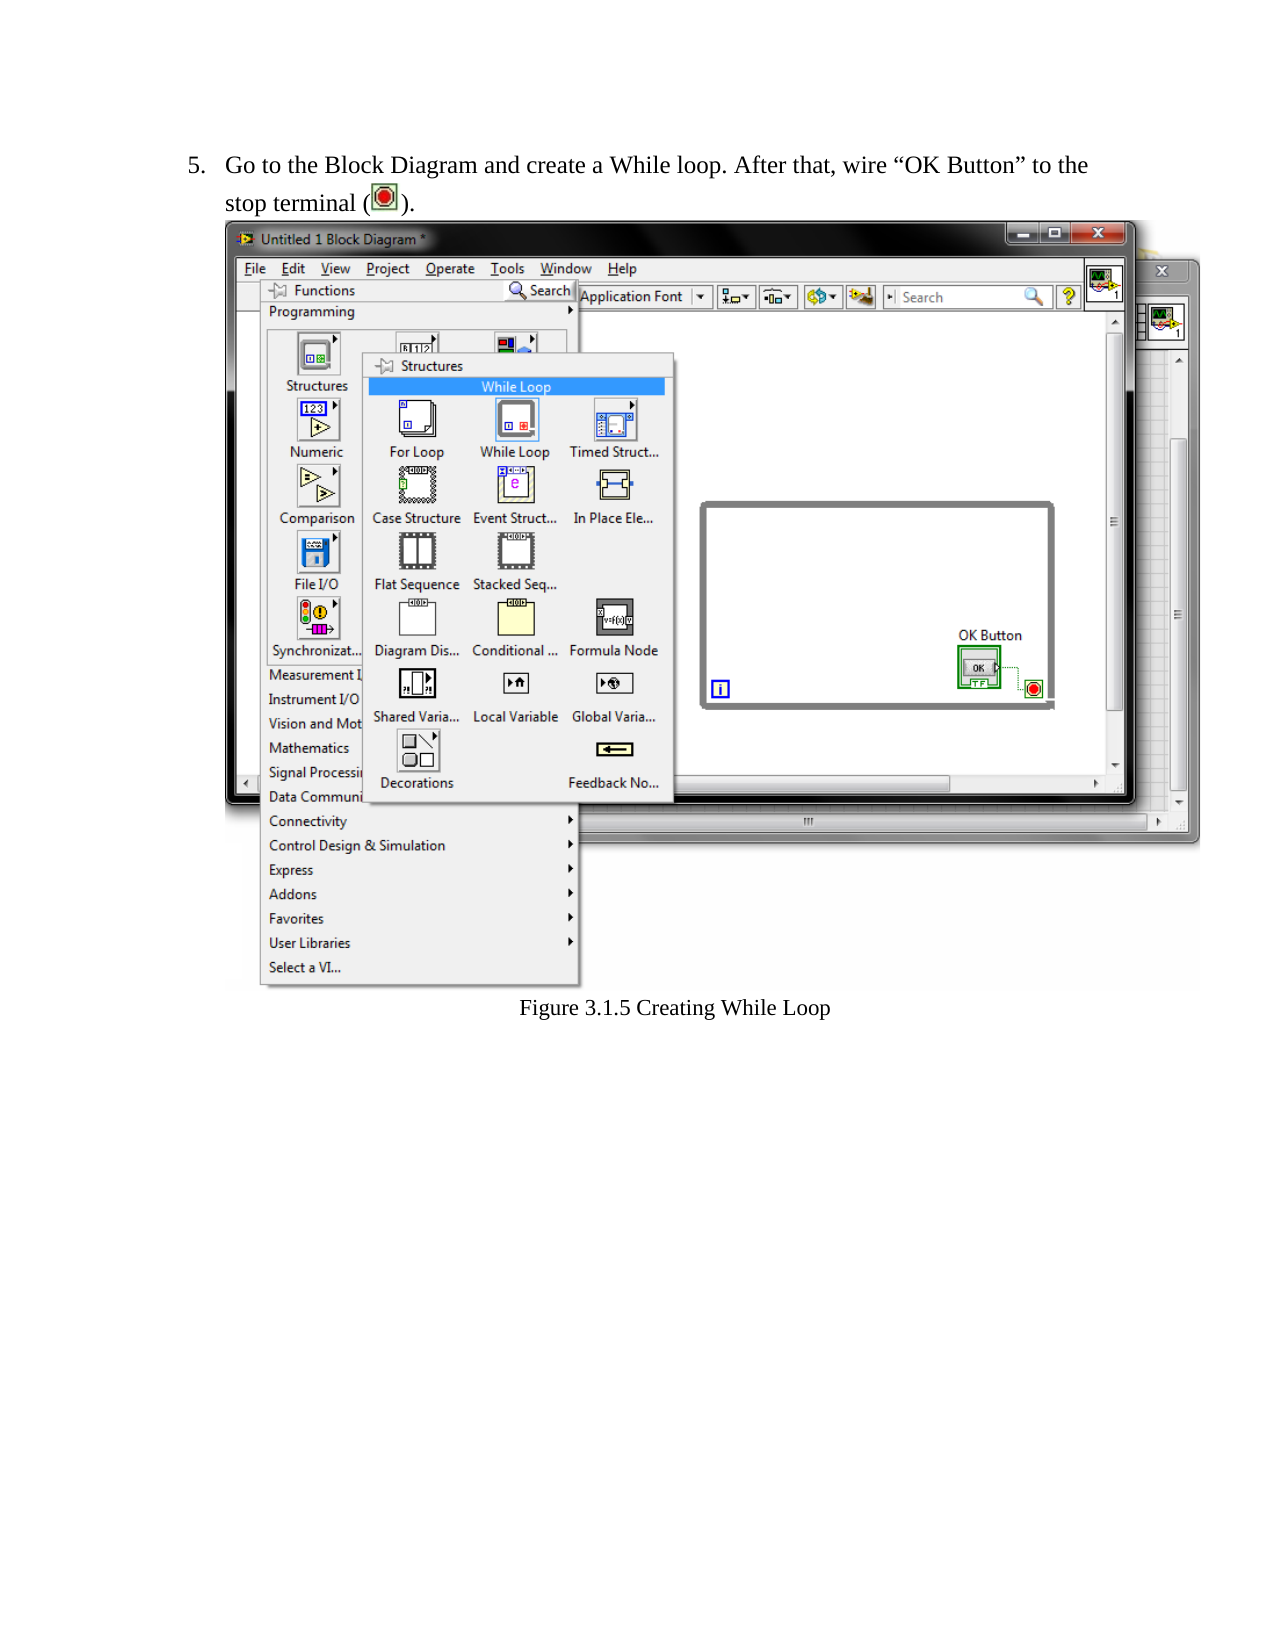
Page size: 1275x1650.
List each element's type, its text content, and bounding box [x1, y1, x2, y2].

list Figure 3.1.5 Creating While Loop [225, 994, 1125, 1020]
picture [370, 183, 401, 212]
picture [225, 220, 1200, 991]
